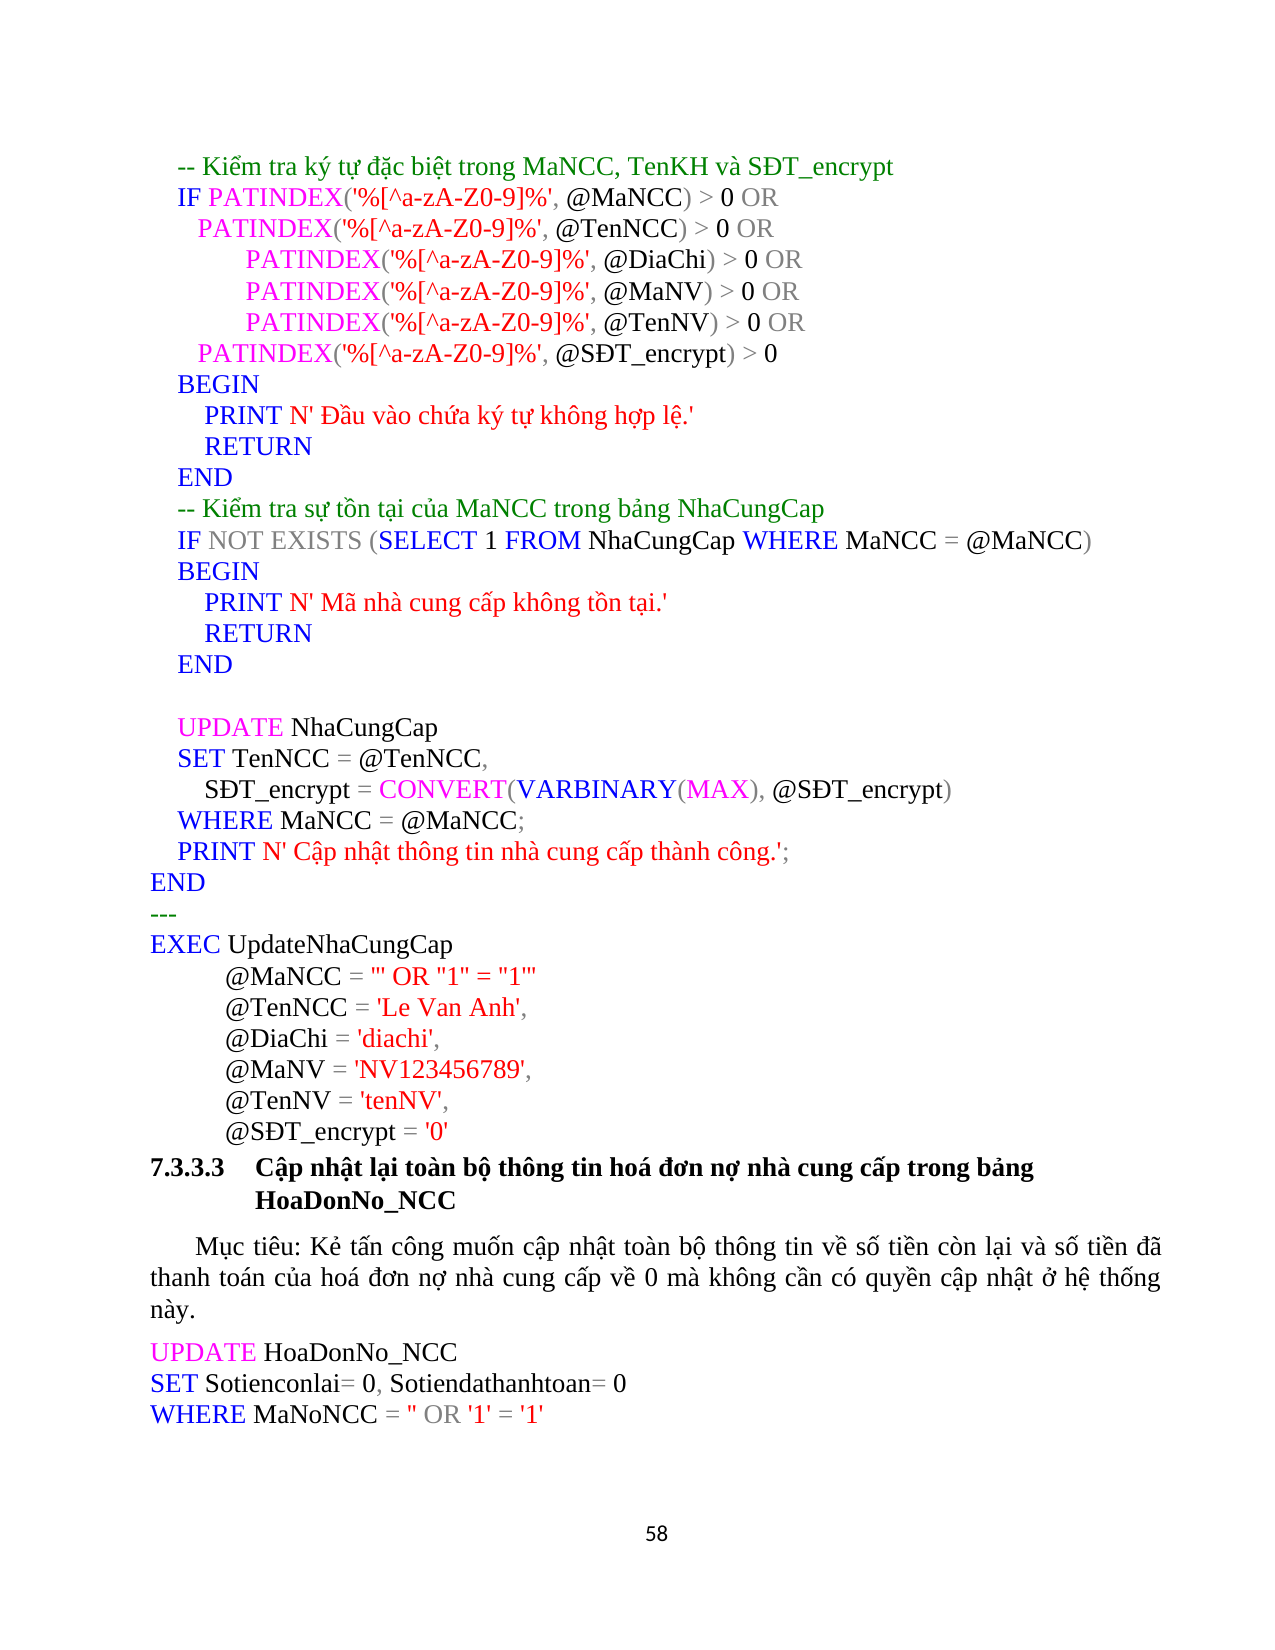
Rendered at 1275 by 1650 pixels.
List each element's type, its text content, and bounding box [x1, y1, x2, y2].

text @MaNCC = ''' OR ''1'' = ''1''' [150, 960, 1163, 991]
text @TenNV = 'tenNV', [150, 1084, 1163, 1116]
text IF NOT EXISTS (SELECT 1 FROM NhaCungCap WHERE MaNCC = @MaNCC) [150, 524, 1163, 555]
text RETURN [150, 430, 1163, 461]
text SET TenNCC = @TenNCC, [150, 742, 1163, 773]
text SET Sotienconlai= 0, Sotiendathanhtoan= 0 [150, 1367, 1163, 1399]
text SĐT_encrypt = CONVERT(VARBINARY(MAX), @SĐT_encrypt) [150, 773, 1163, 804]
text -- Kiểm tra sự tồn tại của MaNCC trong bảng NhaCungCap [150, 493, 1163, 524]
text @TenNCC = 'Le Van Anh', [150, 991, 1163, 1022]
text BEGIN [150, 555, 1163, 586]
text END [150, 461, 1163, 493]
text END [150, 648, 1163, 679]
text PRINT N' Đầu vào chứa ký tự không hợp lệ.' [150, 399, 1163, 430]
text BEGIN [150, 368, 1163, 399]
text PRINT N' Cập nhật thông tin nhà cung cấp thành công.'; [150, 835, 1163, 866]
text END [150, 866, 1163, 897]
text -- Kiểm tra ký tự đặc biệt trong MaNCC, TenKH và SĐT_encrypt [150, 150, 1163, 181]
text PATINDEX('%[^a-zA-Z0-9]%', @MaNV) > 0 OR [150, 274, 1163, 306]
text PATINDEX('%[^a-zA-Z0-9]%', @TenNCC) > 0 OR [150, 212, 1163, 243]
text Mục tiêu: Kẻ tấn công muốn cập nhật toàn bộ thông tin về số tiền còn lại và số tiền đã thanh toán của hoá đơn nợ nhà cung cấp về 0 mà không cần có quyền cập nhật ở hệ thống này. [150, 1230, 1163, 1324]
text @DiaChi = 'diachi', [150, 1022, 1163, 1053]
subtitle Cập nhật lại toàn bộ thông tin hoá đơn nợ nhà cung cấp trong bảng HoaDonNo_NCC [150, 1151, 1163, 1216]
text PRINT N' Mã nhà cung cấp không tồn tại.' [150, 586, 1163, 617]
text @SĐT_encrypt = '0' [150, 1116, 1163, 1147]
text PATINDEX('%[^a-zA-Z0-9]%', @TenNV) > 0 OR [150, 306, 1163, 337]
text @MaNV = 'NV123456789', [150, 1053, 1163, 1084]
text WHERE MaNoNCC = '' OR '1' = '1' [150, 1399, 1163, 1430]
text UPDATE HoaDonNo_NCC [150, 1336, 1163, 1367]
text WHERE MaNCC = @MaNCC; [150, 804, 1163, 835]
text PATINDEX('%[^a-zA-Z0-9]%', @SĐT_encrypt) > 0 [150, 337, 1163, 368]
text --- [150, 897, 1163, 929]
text EXEC UpdateNhaCungCap [150, 929, 1163, 960]
text PATINDEX('%[^a-zA-Z0-9]%', @DiaChi) > 0 OR [150, 243, 1163, 274]
text UPDATE NhaCungCap [150, 711, 1163, 742]
text IF PATINDEX('%[^a-zA-Z0-9]%', @MaNCC) > 0 OR [150, 181, 1163, 212]
text RETURN [150, 617, 1163, 648]
